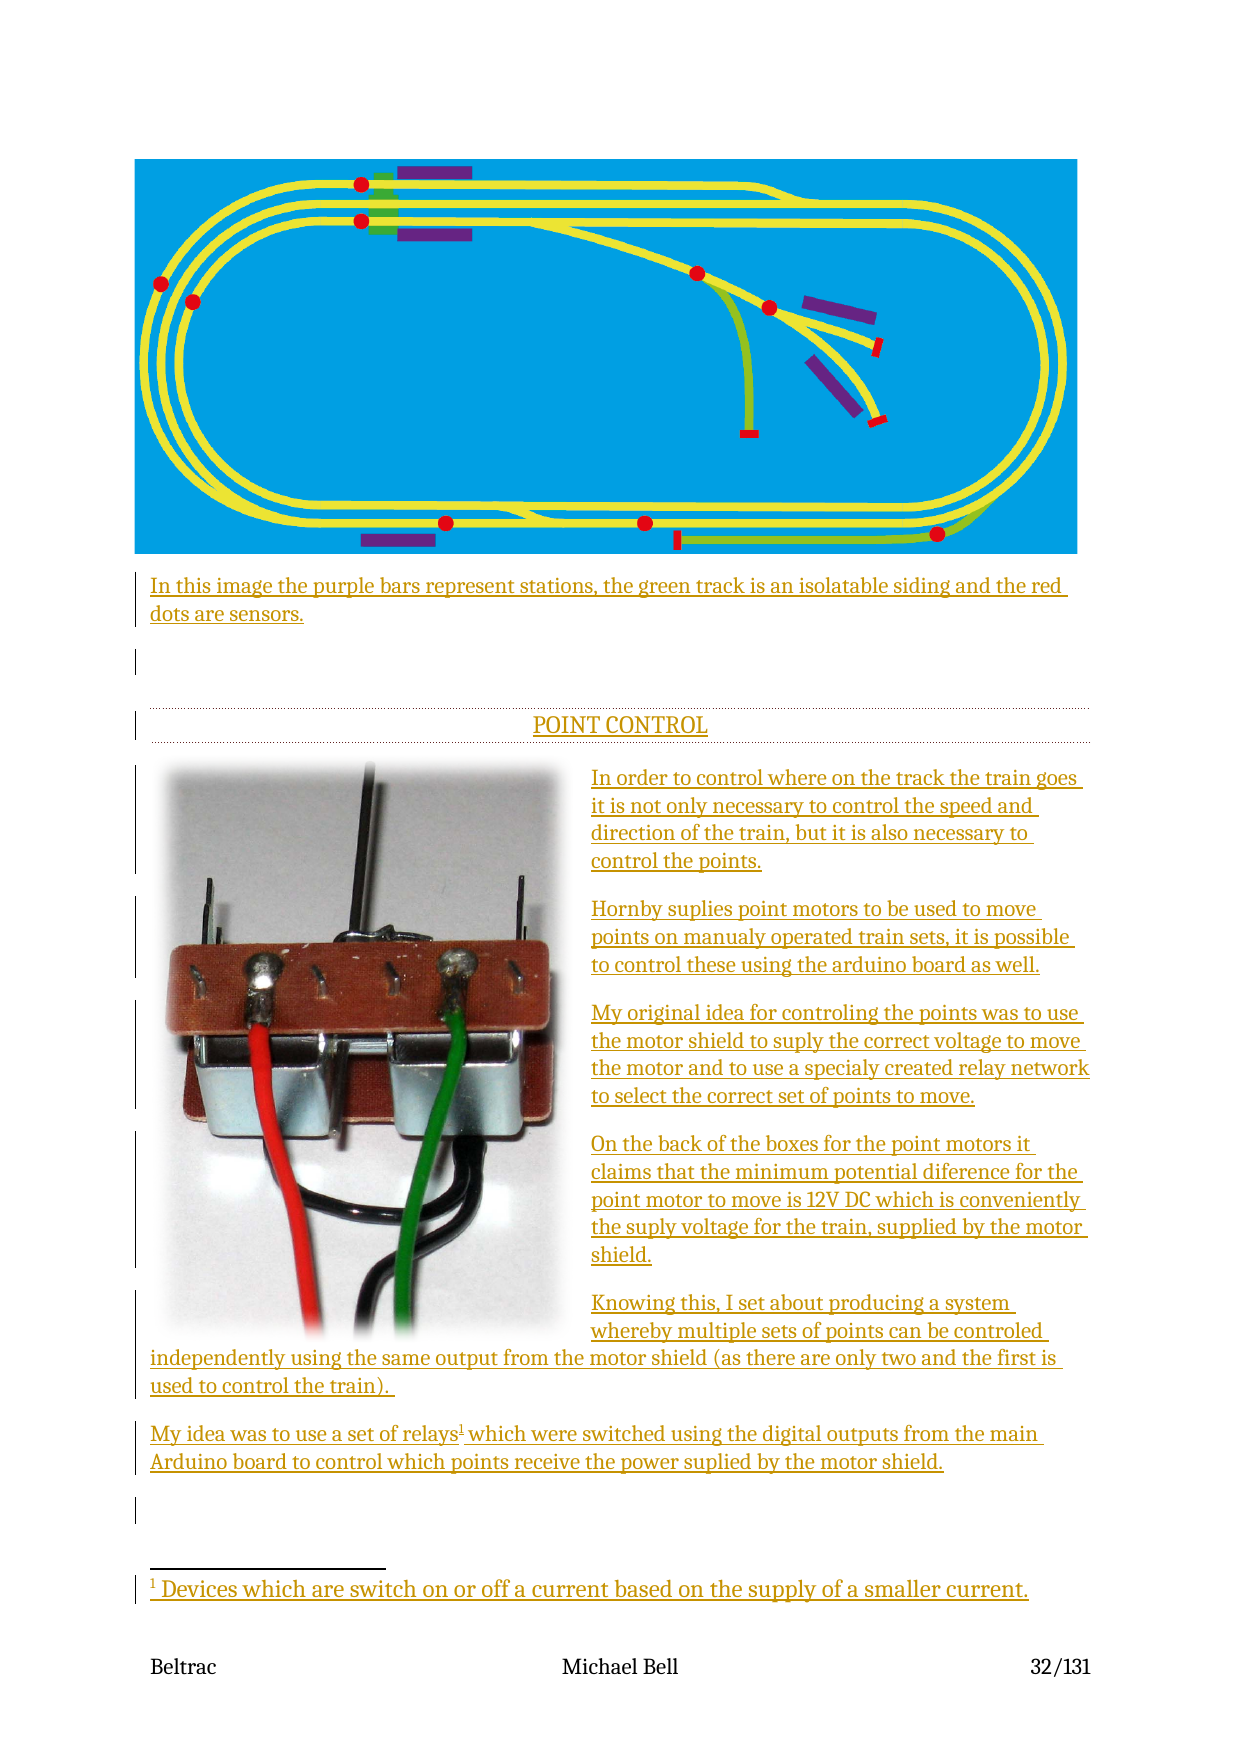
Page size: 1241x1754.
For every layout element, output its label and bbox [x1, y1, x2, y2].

picture [362, 535, 435, 546]
picture [133, 159, 1080, 557]
picture [180, 783, 545, 1314]
picture [140, 173, 1066, 549]
picture [398, 167, 471, 178]
